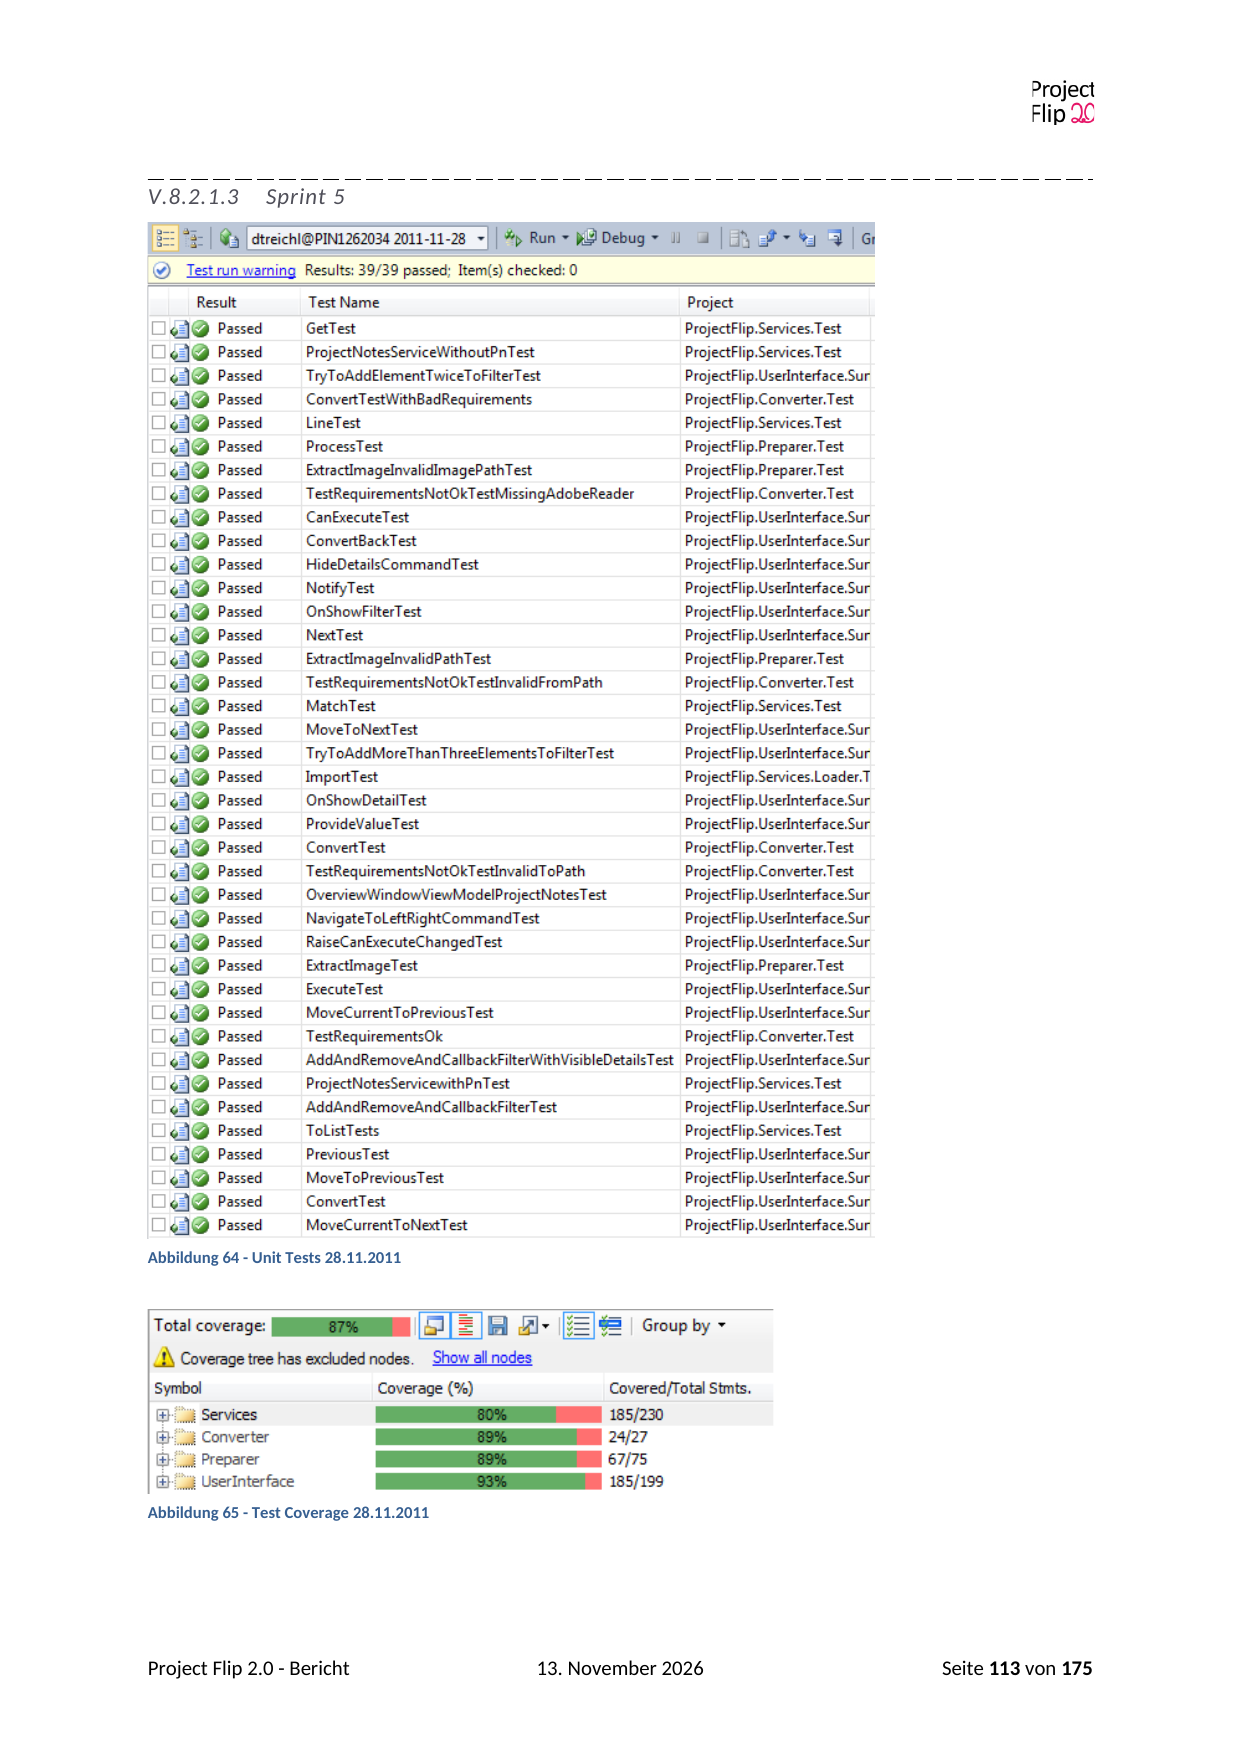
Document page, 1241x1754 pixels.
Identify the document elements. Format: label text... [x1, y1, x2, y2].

picture [147, 1309, 774, 1494]
text Abbildung - Unit Tests 28.11.2011 [148, 1247, 1093, 1267]
picture [147, 222, 875, 1239]
text Abbildung - Test Coverage 28.11.2011 [148, 1502, 1093, 1522]
picture [1081, 79, 1097, 124]
subtitle Sprint 5 [148, 179, 1093, 210]
